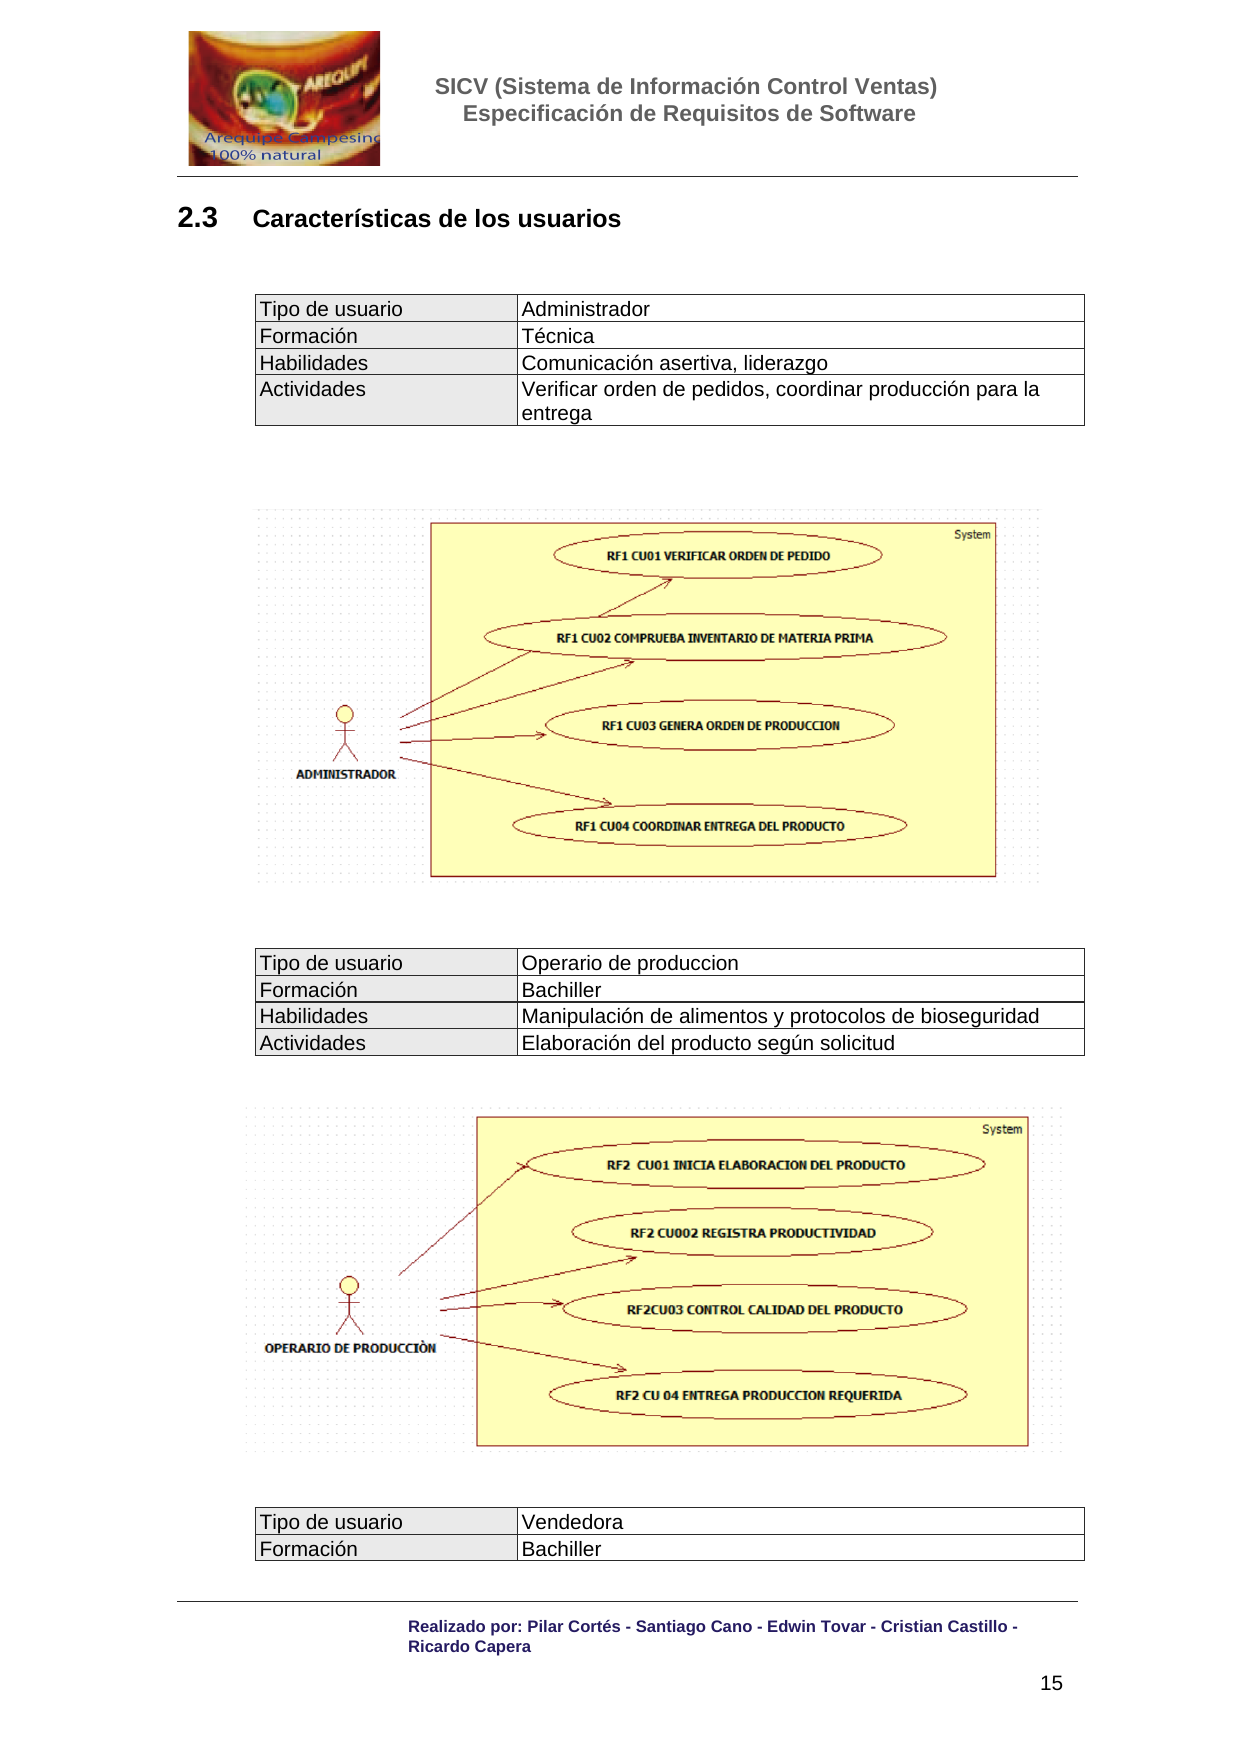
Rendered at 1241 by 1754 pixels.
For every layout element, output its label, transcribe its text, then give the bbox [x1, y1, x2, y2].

table_header Tipo de usuario [256, 949, 517, 975]
table_cell Formación [256, 976, 517, 1001]
table_cell Formación [256, 1535, 517, 1560]
table_cell Manipulación de alimentos y protocolos de bioseguridad [518, 1003, 1084, 1028]
picture [238, 1103, 1064, 1459]
picture [188, 31, 381, 166]
table_cell Bachiller [518, 976, 1084, 1001]
table_header Administrador [518, 295, 1084, 321]
table_cell Elaboración del producto según solicitud [518, 1029, 1084, 1055]
table_cell Formación [256, 322, 517, 348]
picture [252, 509, 1043, 884]
table_cell Técnica [518, 322, 1084, 348]
table_cell Actividades [256, 375, 517, 425]
table_header Operario de produccion [518, 949, 1084, 975]
table_header Tipo de usuario [256, 1508, 517, 1534]
table_header Vendedora [518, 1508, 1084, 1534]
table_header Tipo de usuario [256, 295, 517, 321]
table_cell Actividades [256, 1029, 517, 1055]
text 2.3 Características de los usuarios [177, 201, 1063, 234]
table_cell Verificar orden de pedidos, coordinar producción para la entrega [518, 375, 1084, 425]
table_cell Bachiller [518, 1535, 1084, 1560]
table_cell Habilidades [256, 1003, 517, 1028]
table_cell Comunicación asertiva, liderazgo [518, 349, 1084, 374]
table_cell Habilidades [256, 349, 517, 374]
